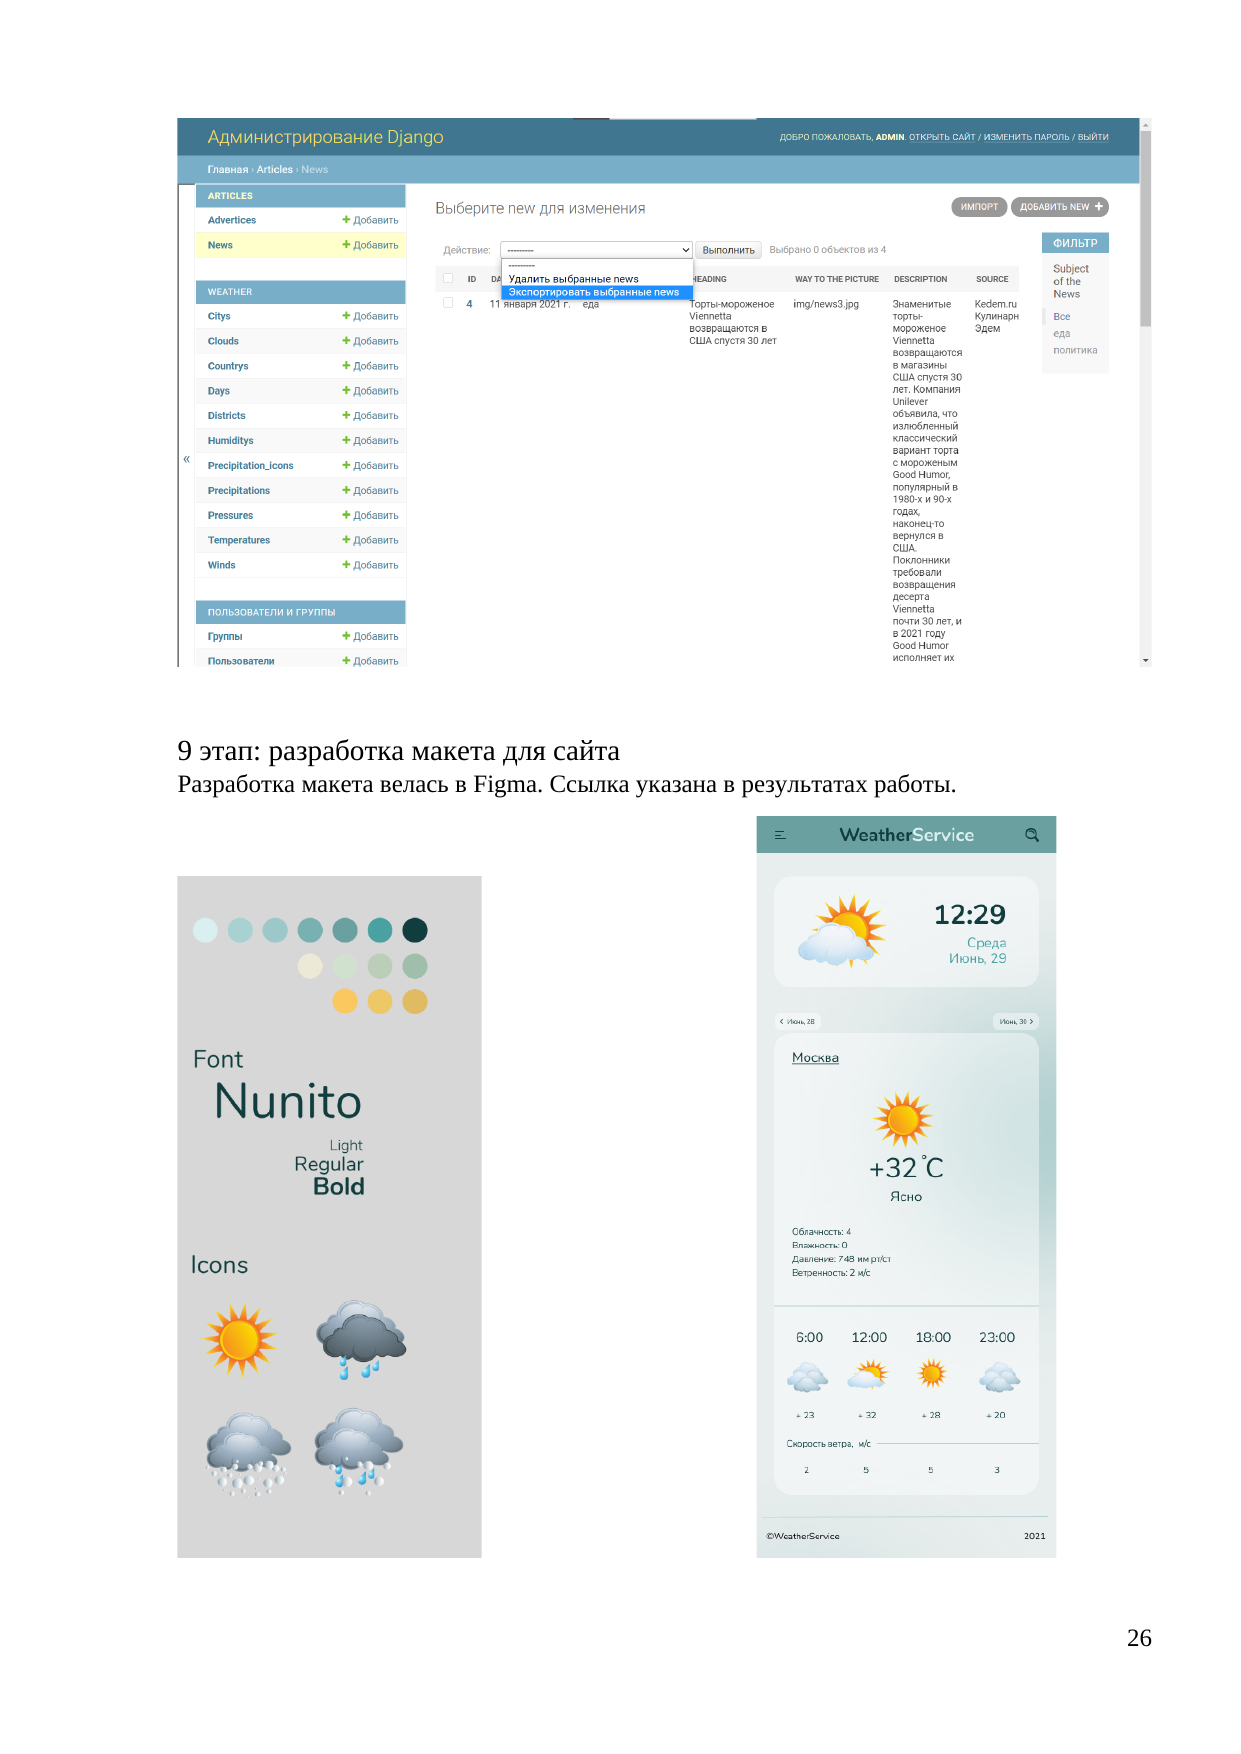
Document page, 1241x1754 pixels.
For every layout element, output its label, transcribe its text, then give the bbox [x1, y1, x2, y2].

picture [177, 876, 482, 1558]
text Разработка макета велась в Figma. Ссылка указана в результатах работы. [177, 769, 1152, 798]
subtitle 9 этап: разработка макета для сайта [177, 733, 1152, 766]
picture [177, 118, 1152, 667]
picture [756, 816, 1057, 1558]
